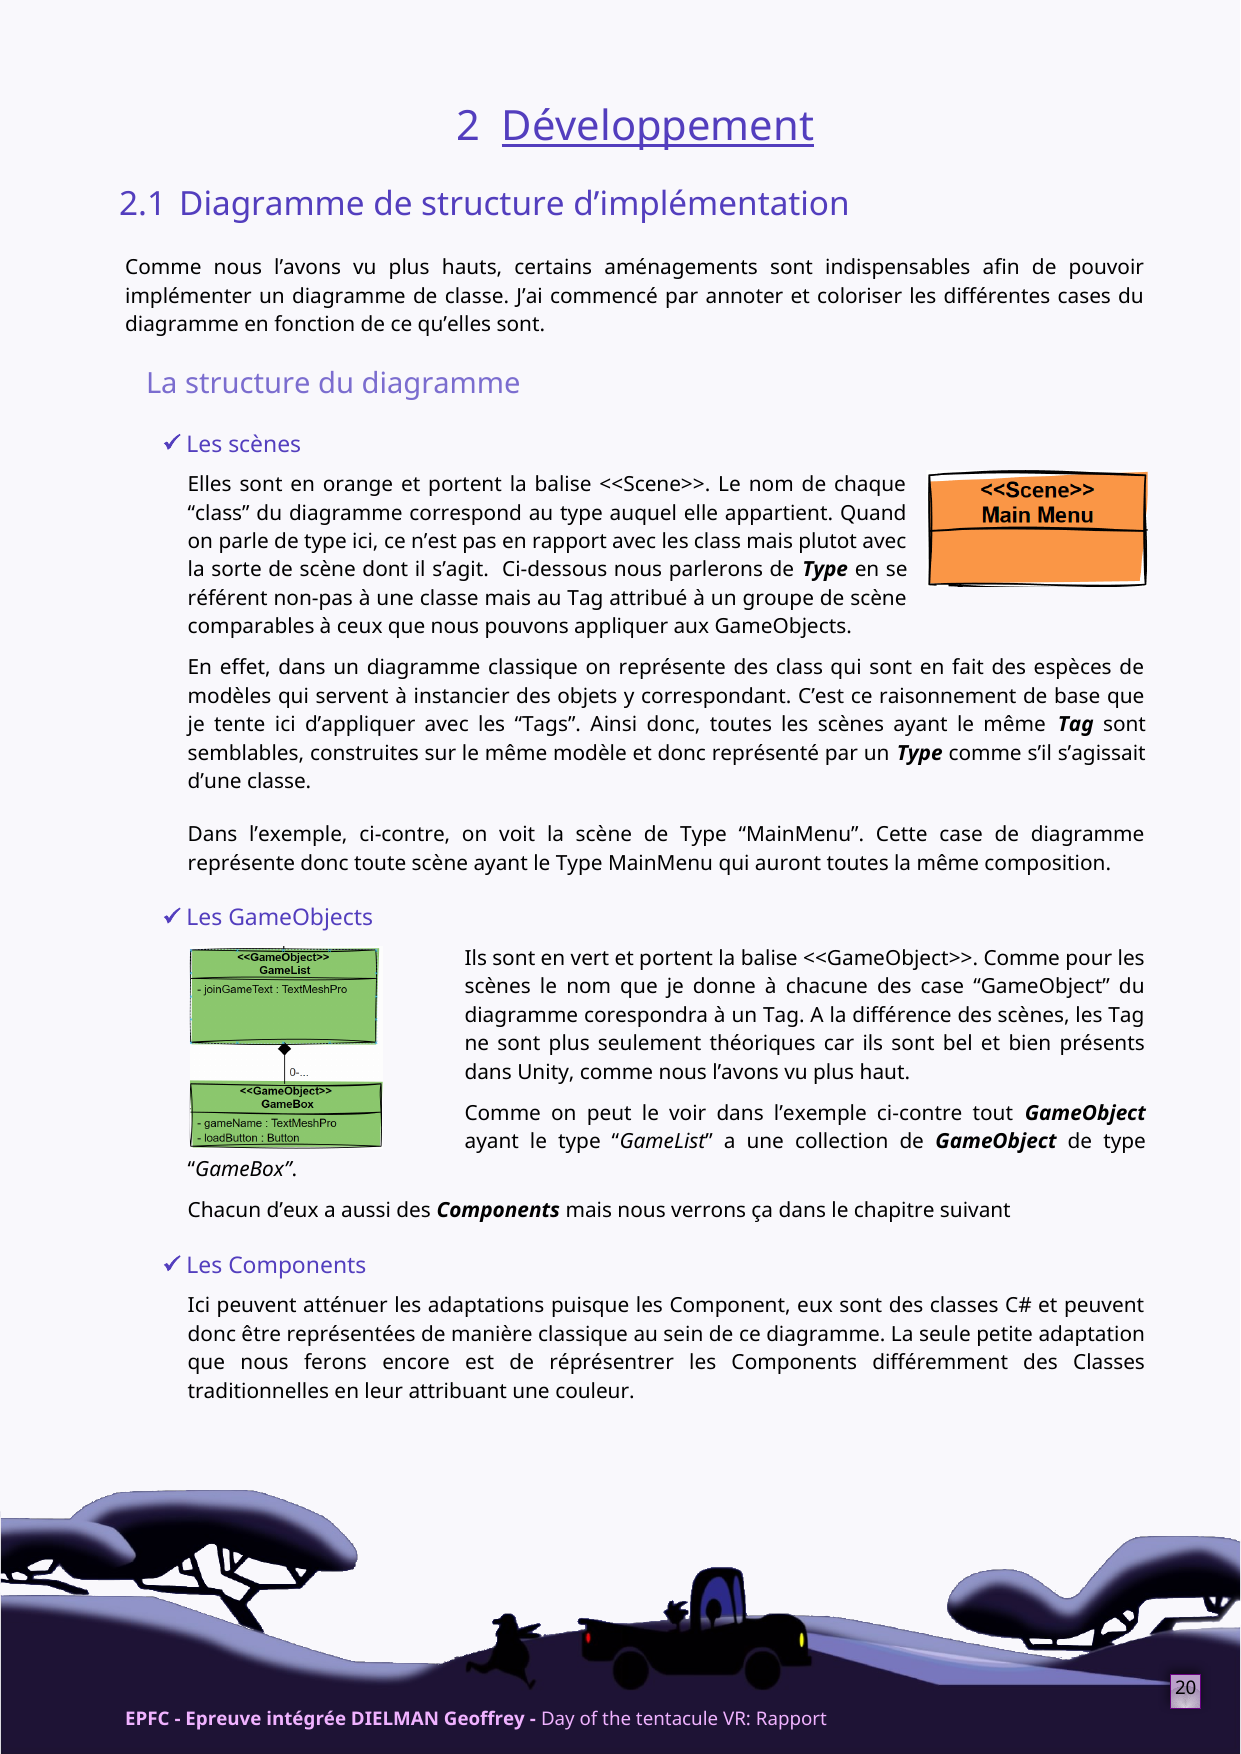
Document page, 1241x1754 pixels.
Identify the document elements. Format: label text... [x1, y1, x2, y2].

subtitle Diagramme de structure d’implémentation [119, 180, 1146, 225]
text Elles sont en orange et portent la balise <<Scene>>. Le nom de chaque “class” du diagramme correspond au type auquel elle appartient. Quand on parle de type ici, ce n’est pas en rapport avec les class mais plutot avec la sorte de scène dont il s’agit. Ci-dessous nous parlerons de Type en se référent non-pas à une classe mais au Tag attribué à un groupe de scène comparables à ceux que nous pouvons appliquer aux GameObjects. [187, 469, 1146, 640]
subtitle Les GameObjects [162, 901, 1146, 933]
subtitle Développement [125, 96, 1146, 153]
text Ils sont en vert et portent la balise <<GameObject>>. Comme pour les scènes le nom que je donne à chacune des case “GameObject” du diagramme corespondra à un Tag. A la différence des scènes, les Tag ne sont plus seulement théoriques car ils sont bel et bien présents dans Unity, comme nous l’avons vu plus haut. [187, 943, 1146, 1085]
text Chacun d’eux a aussi des Components mais nous verrons ça dans le chapitre suivant [187, 1196, 1146, 1224]
text Comme on peut le voir dans l’exemple ci-contre tout GameObject ayant le type “GameList” a une collection de GameObject de type “GameBox”. [187, 1098, 1146, 1183]
subtitle Les Components [162, 1249, 1146, 1280]
text En effet, dans un diagramme classique on représente des class qui sont en fait des espèces de modèles qui servent à instancier des objets y correspondant. C’est ce raisonnement de base que je tente ici d’appliquer avec les “Tags”. Ainsi donc, toutes les scènes ayant le même Tag sont semblables, construites sur le même modèle et donc représenté par un Type comme s’il s’agissait d’une classe. [187, 652, 1146, 794]
text Comme nous l’avons vu plus hauts, certains aménagements sont indispensables afin de pouvoir implémenter un diagramme de classe. J’ai commencé par annoter et coloriser les différentes cases du diagramme en fonction de ce qu’elles sont. [125, 252, 1146, 338]
picture [926, 470, 1148, 587]
picture [189, 946, 384, 1149]
subtitle Les scènes [162, 427, 1146, 459]
text Dans l’exemple, ci-contre, on voit la scène de Type “MainMenu”. Cette case de diagramme représente donc toute scène ayant le Type MainMenu qui auront toutes la même composition. [187, 819, 1146, 876]
picture [0, 1479, 1241, 1754]
subtitle La structure du diagramme [146, 363, 1146, 402]
text Ici peuvent atténuer les adaptations puisque les Component, eux sont des classes C# et peuvent donc être représentées de manière classique au sein de ce diagramme. La seule petite adaptation que nous ferons encore est de réprésentrer les Components différemment des Classes traditionnelles en leur attribuant une couleur. [187, 1291, 1146, 1404]
